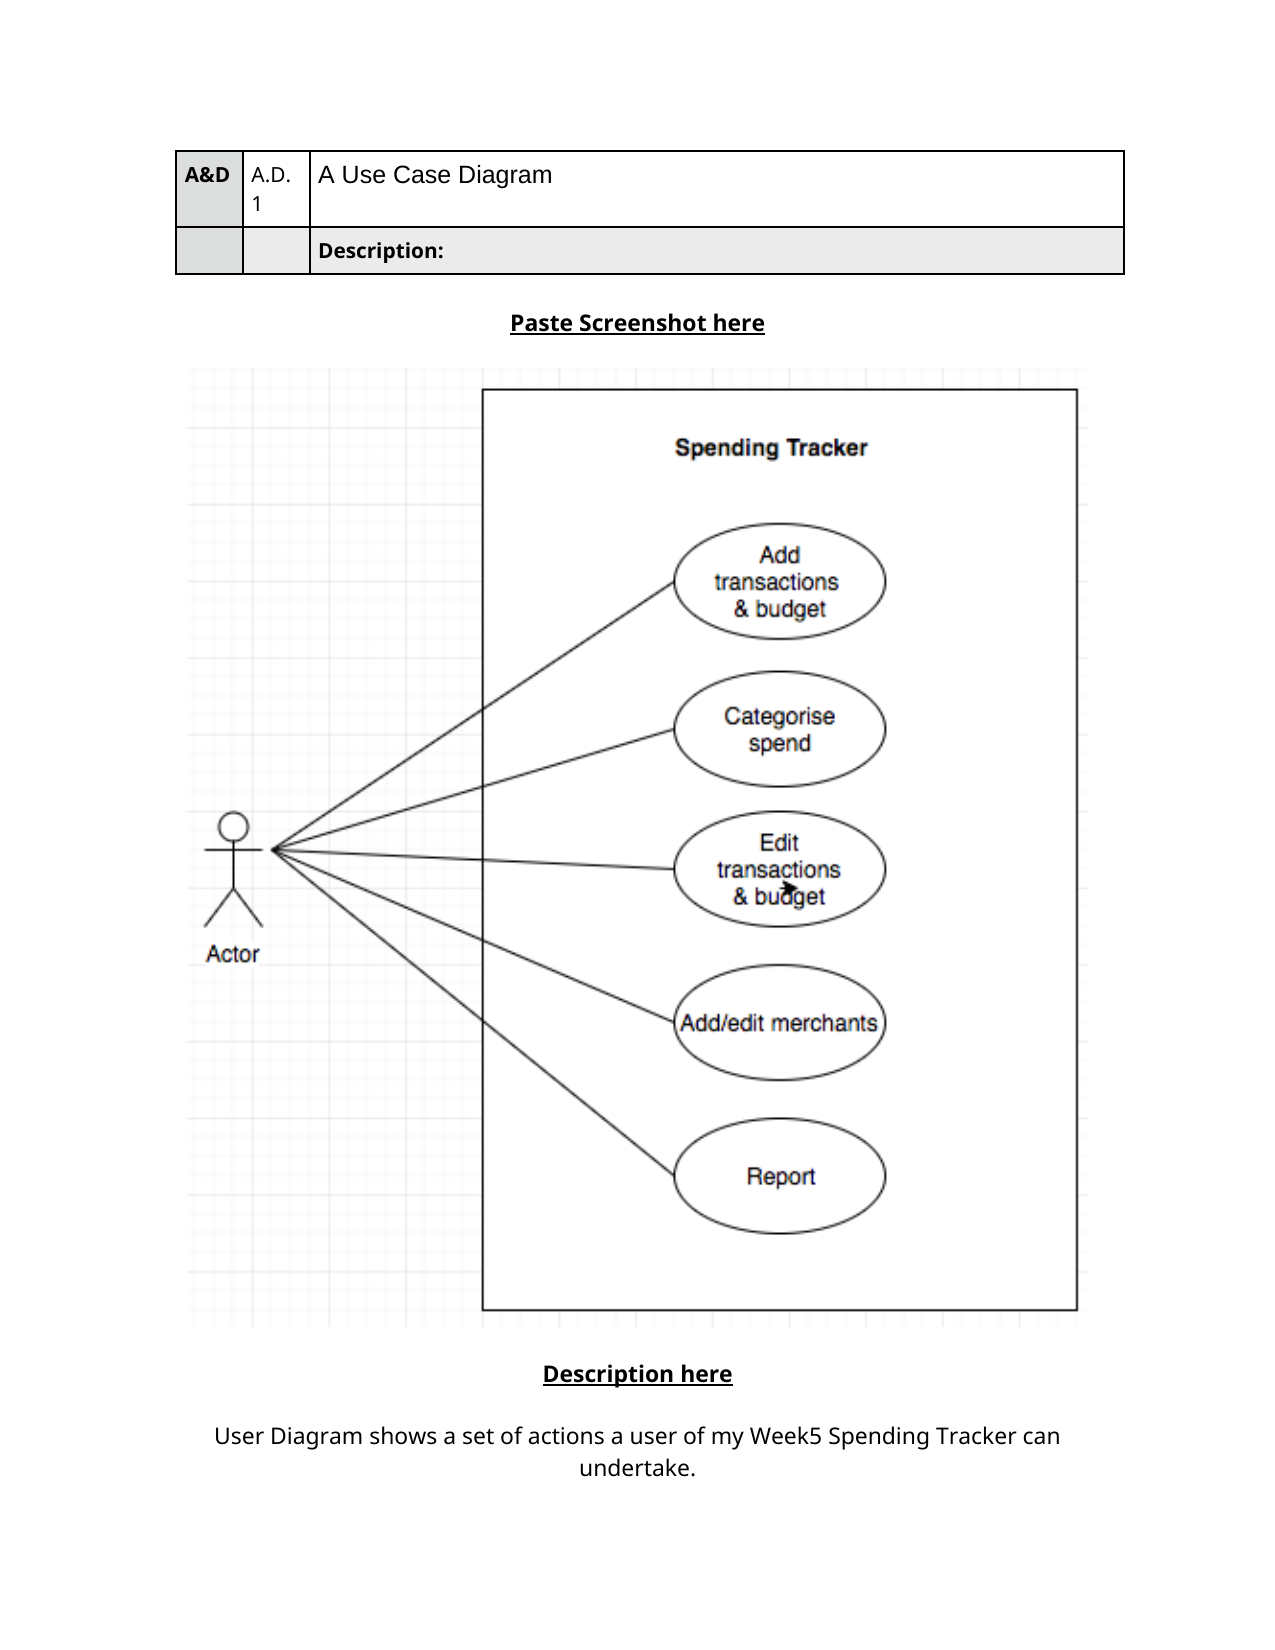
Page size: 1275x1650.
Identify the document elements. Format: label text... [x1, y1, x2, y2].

text Description here [187, 1358, 1087, 1389]
table_cell A Use Case Diagram [311, 152, 1123, 226]
table_cell [177, 228, 242, 273]
table_cell [244, 228, 309, 273]
table_cell A.D.1 [244, 152, 309, 226]
text Paste Screenshot here [187, 306, 1087, 338]
table_cell Description: [311, 228, 1123, 273]
table_cell A&D [177, 152, 242, 226]
picture [187, 368, 1088, 1327]
text User Diagram shows a set of actions a user of my Week5 Spending Tracker can undertake. [187, 1420, 1087, 1483]
